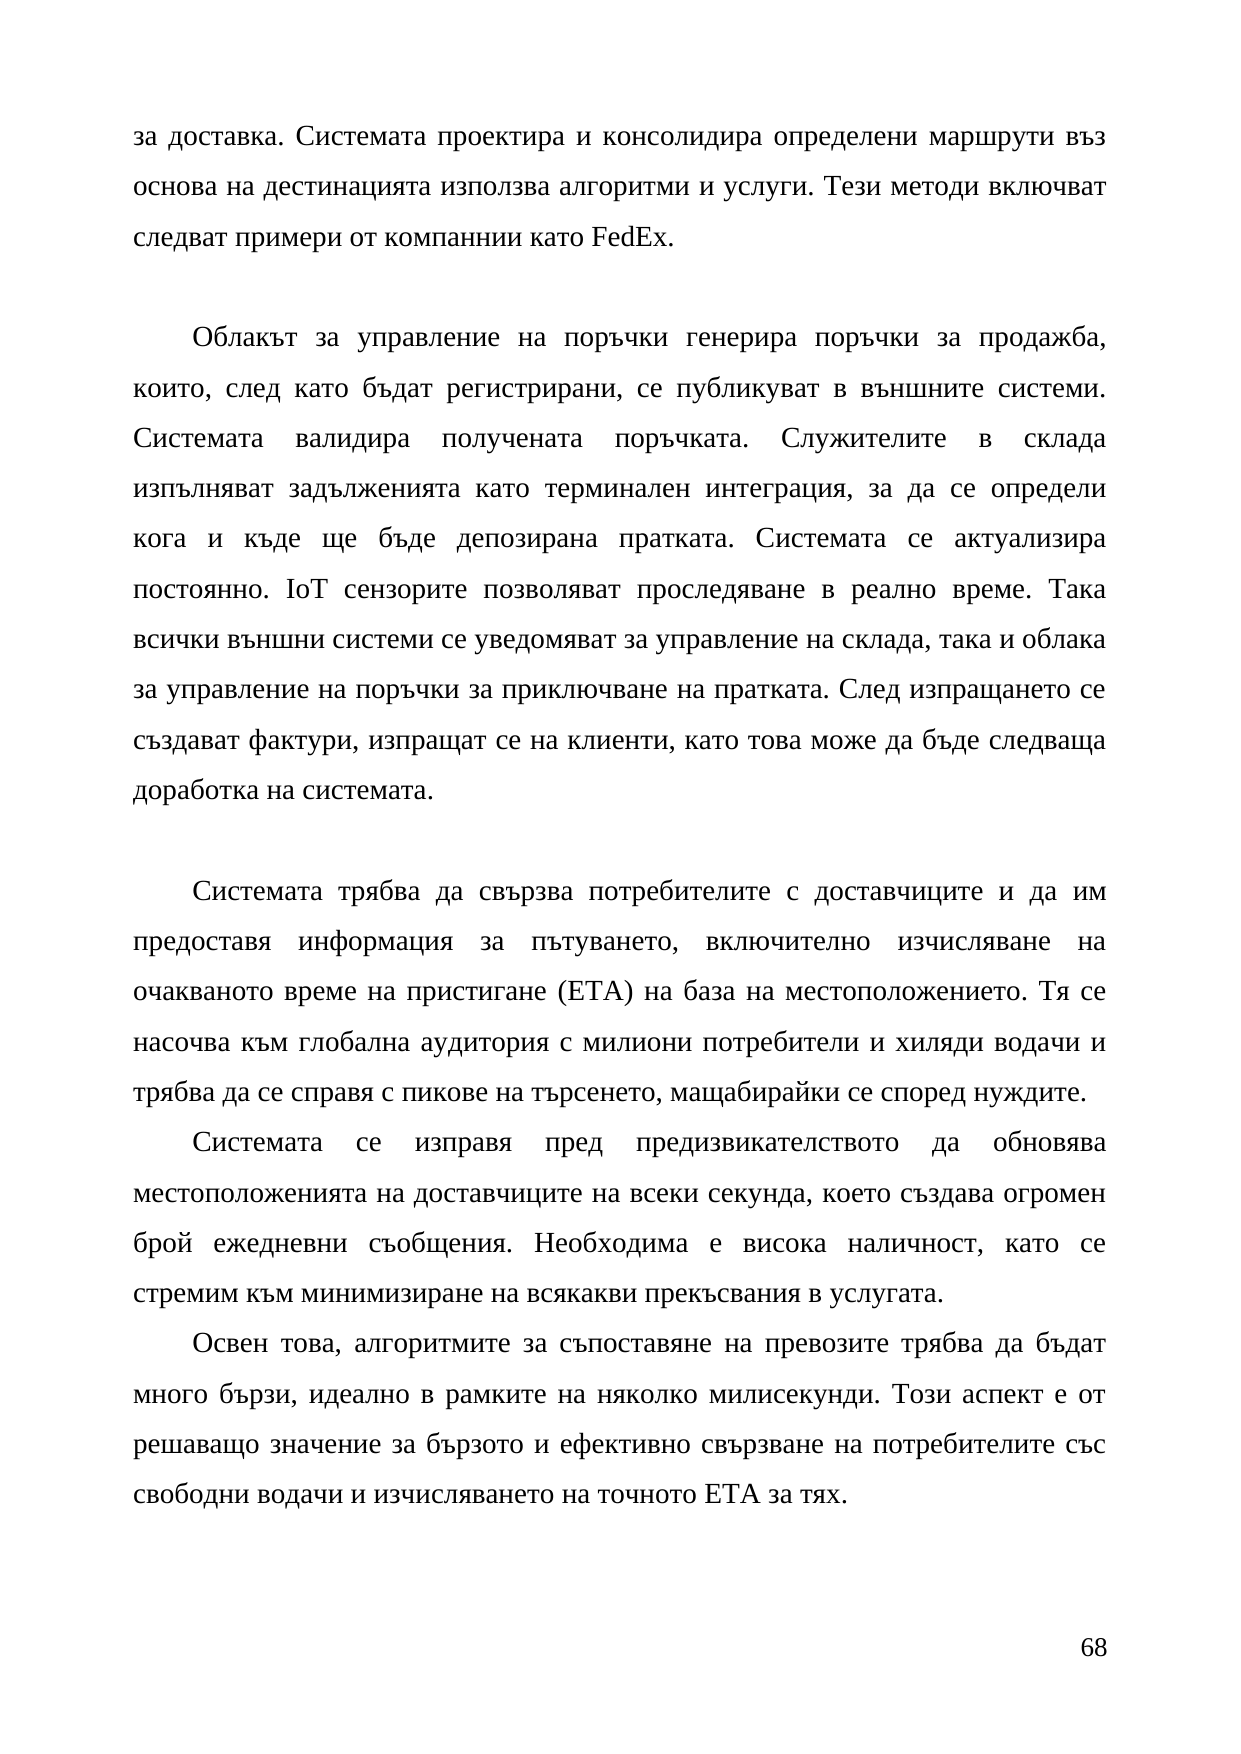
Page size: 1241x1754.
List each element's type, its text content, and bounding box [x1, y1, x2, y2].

text Облакът за управление на поръчки генерира поръчки за продажба, които, след като бъдат регистрирани, се публикуват в външните системи. Системата валидира получената поръчката. Служителите в склада изпълняват задълженията като терминален интеграция, за да се определи кога и къде ще бъде депозирана пратката. Системата се актуализира постоянно. IoT сензорите позволяват проследяване в реално време. Така всички външни системи се уведомяват за управление на склада, така и облака за управление на поръчки за приключване на пратката. След изпращането се създават фактури, изпращат се на клиенти, като това може да бъде следваща доработка на системата. [133, 319, 1107, 806]
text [133, 118, 1107, 252]
text Освен това, алгоритмите за съпоставяне на превозите трябва да бъдат много бързи, идеално в рамките на няколко милисекунди. Този аспект е от решаващо значение за бързото и ефективно свързване на потребителите със свободни водачи и изчисляването на точното ETA за тях. [133, 1326, 1107, 1510]
text Системата трябва да свързва потребителите с доставчиците и да им предоставя информация за пътуването, включително изчисляване на очакваното време на пристигане (ETA) на база на местоположението. Тя се насочва към глобална аудитория с милиони потребители и хиляди водачи и трябва да се справя с пикове на търсенето, мащабирайки се според нуждите. [133, 873, 1107, 1108]
text Системата се изправя пред предизвикателството да обновява местоположенията на доставчиците на всеки секунда, което създава огромен брой ежедневни съобщения. Необходима е висока наличност, като се стремим към минимизиране на всякакви прекъсвания в услугата. [133, 1124, 1107, 1309]
